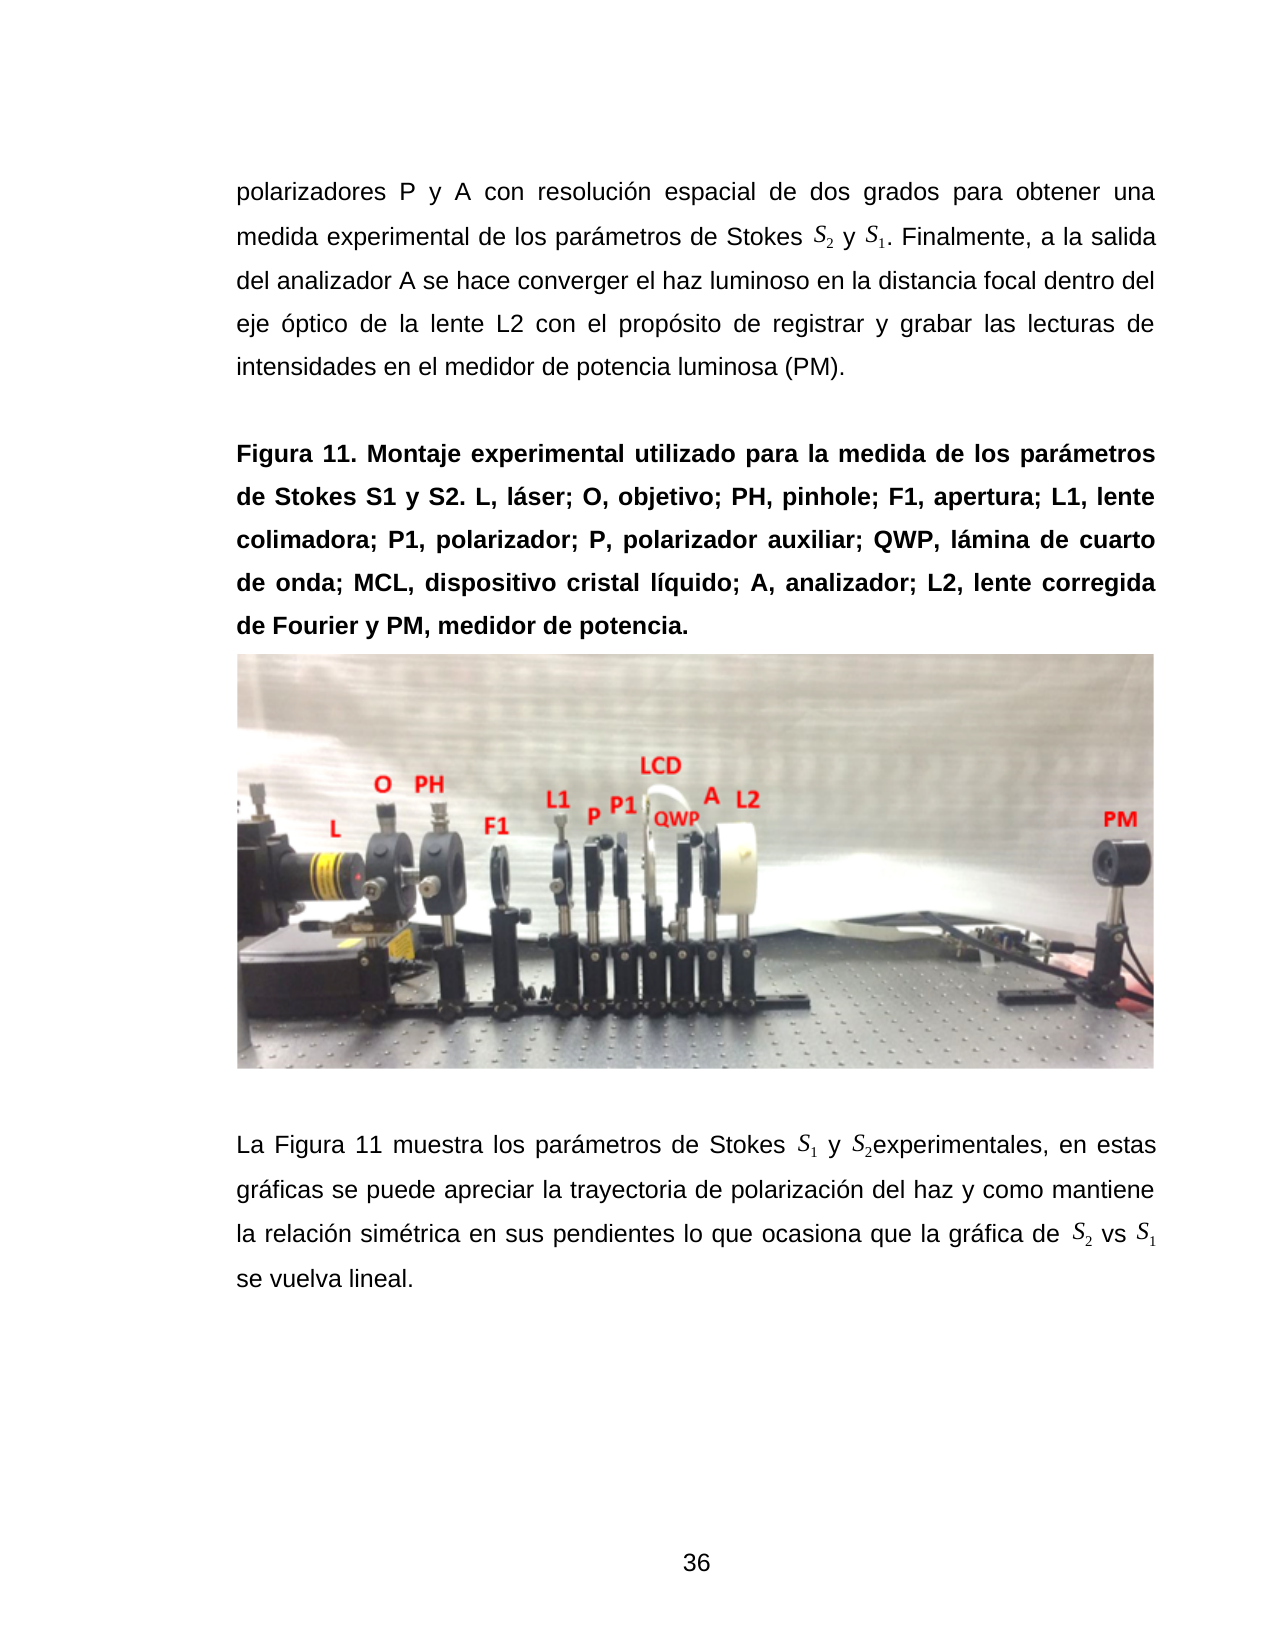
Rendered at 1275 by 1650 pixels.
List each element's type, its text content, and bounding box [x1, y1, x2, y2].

text La Figura 11 muestra los parámetros de Stokes y experimentales, en estas gráficas se puede apreciar la trayectoria de polarización del haz y como mantiene la relación simétrica en sus pendientes lo que ocasiona que la gráfica de vs se vuelva lineal. [236, 1129, 1157, 1292]
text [236, 177, 1157, 381]
text Figura 11. Montaje experimental utilizado para la medida de los parámetros de Stokes S1 y S2. L, láser; O, objetivo; PH, pinhole; F1, apertura; L1, lente colimadora; P1, polarizador; P, polarizador auxiliar; QWP, lámina de cuarto de onda; MCL, dispositivo cristal líquido; A, analizador; L2, lente corregida de Fourier y PM, medidor de potencia. [236, 438, 1157, 640]
picture [236, 654, 1157, 1072]
